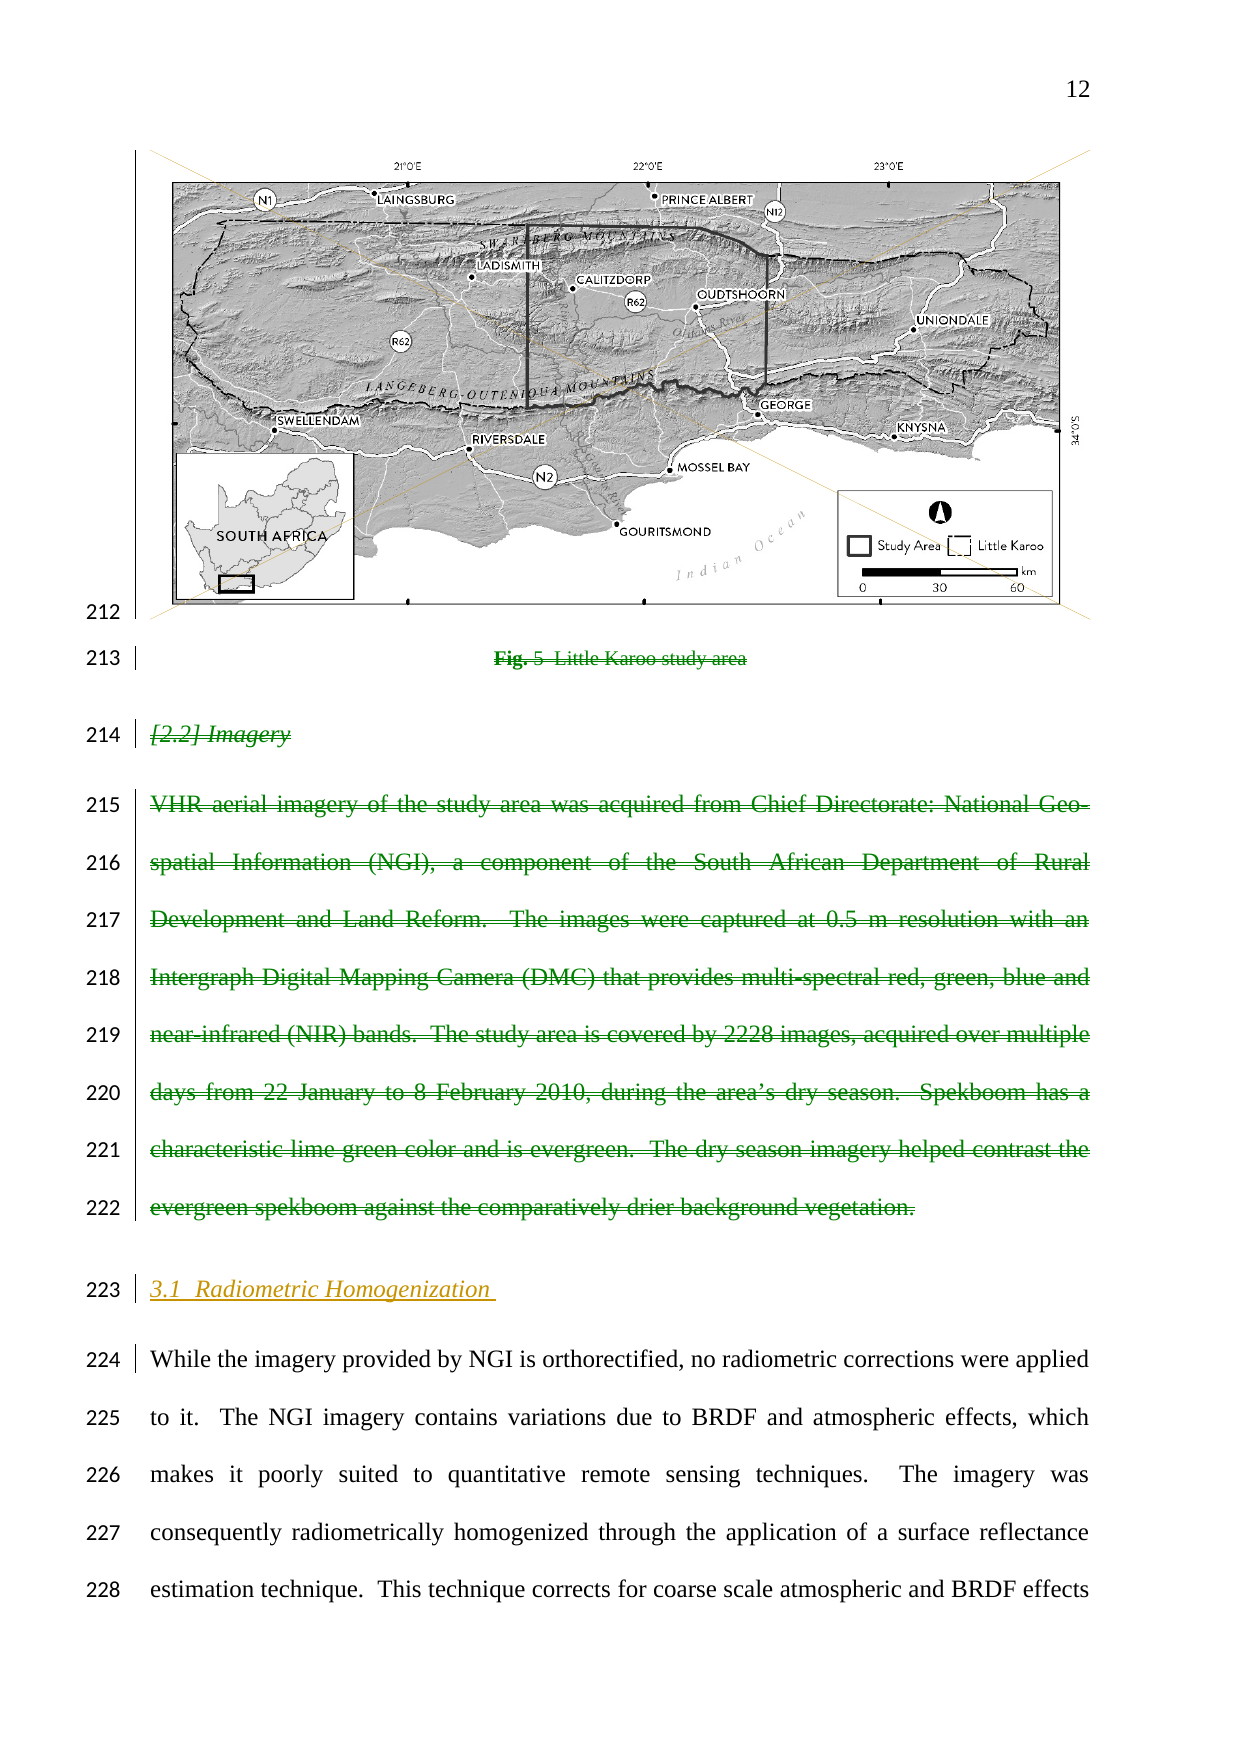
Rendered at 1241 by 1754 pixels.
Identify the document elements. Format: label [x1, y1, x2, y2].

picture [622, 151, 1091, 619]
text [150, 1344, 1090, 1603]
picture [150, 151, 618, 618]
picture [151, 386, 1089, 620]
picture [153, 150, 1087, 384]
